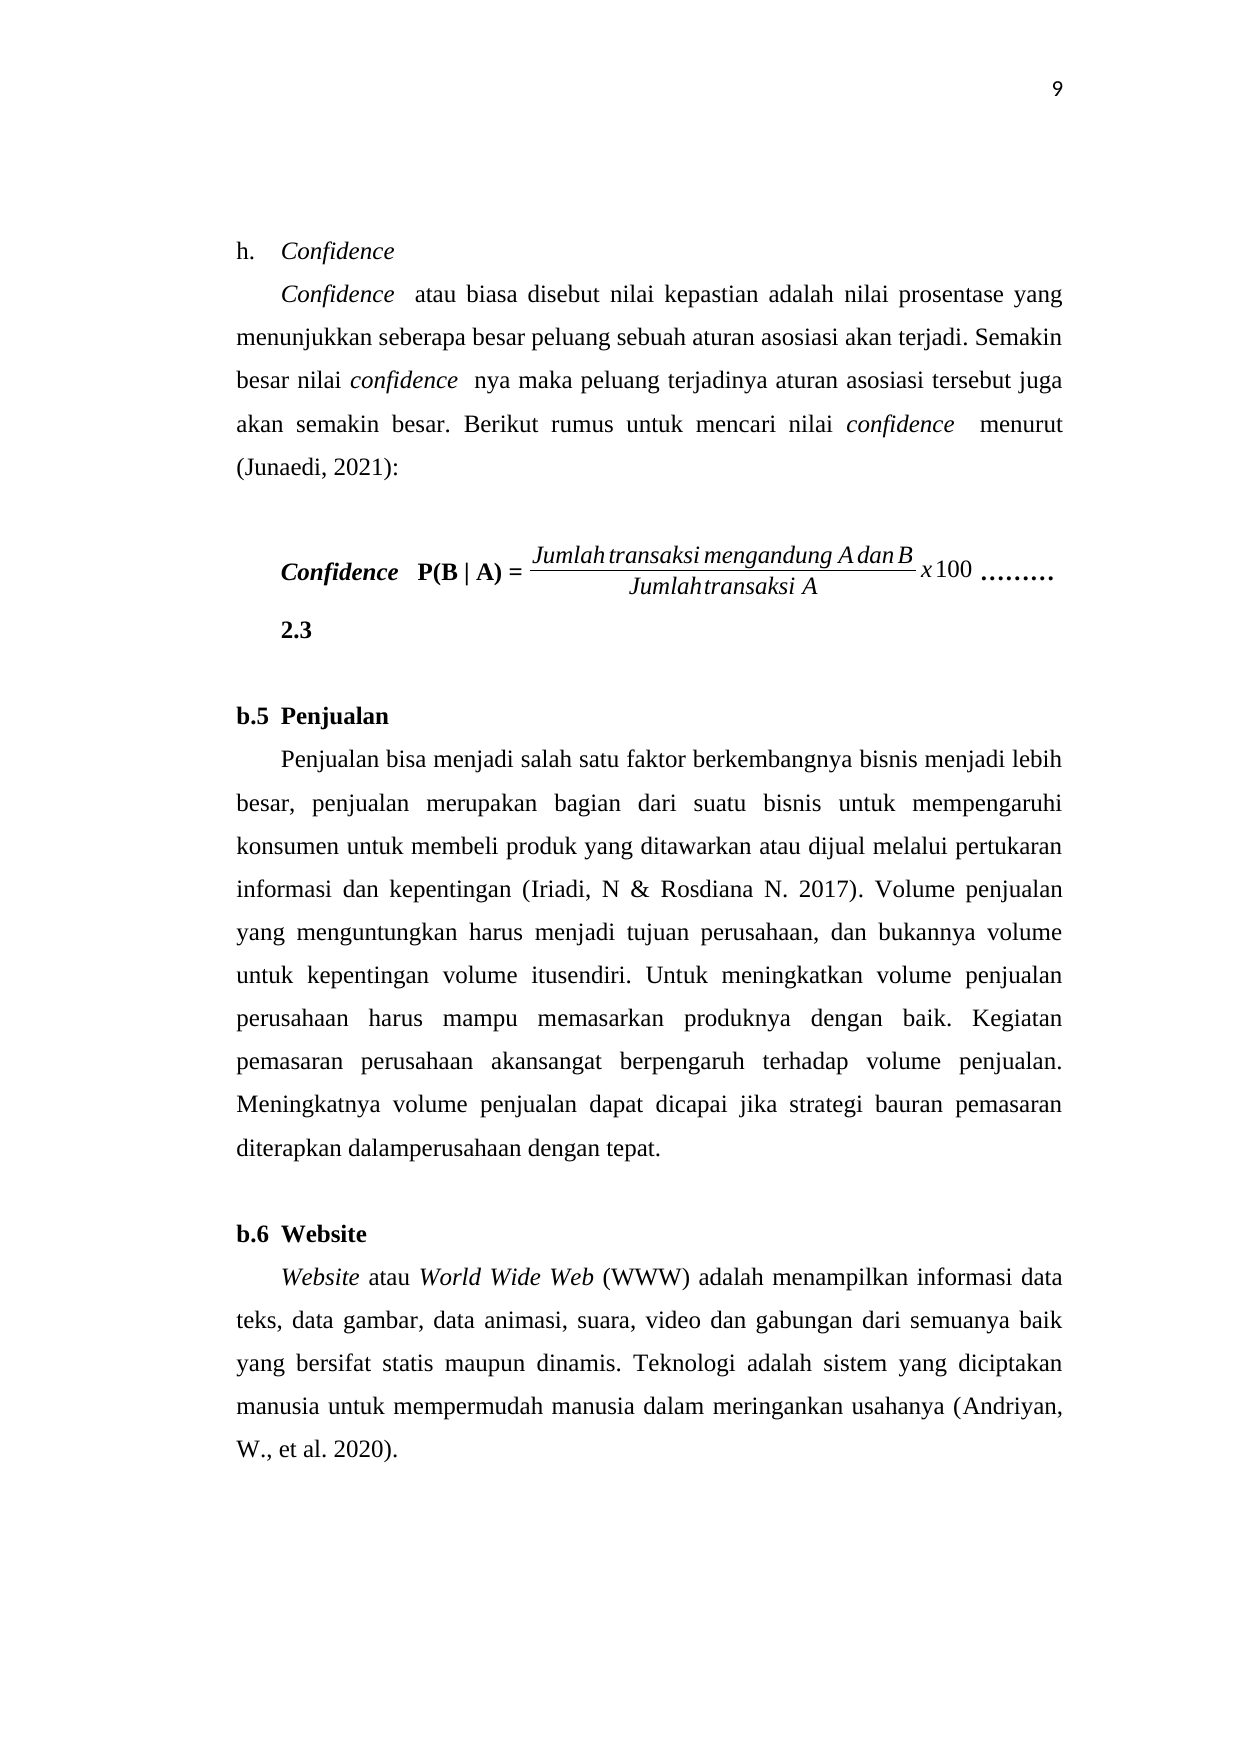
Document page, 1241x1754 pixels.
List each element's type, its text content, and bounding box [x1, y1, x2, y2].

text Website atau World Wide Web (WWW) adalah menampilkan informasi data teks, data gambar, data animasi, suara, video dan gabungan dari semuanya baik yang bersifat statis maupun dinamis. Teknologi adalah sistem yang diciptakan manusia untuk mempermudah manusia dalam meringankan usahanya (Andriyan, W., et al. 2020). [236, 1262, 1063, 1463]
subtitle Penjualan [236, 701, 1063, 730]
list Confidence [236, 236, 1063, 265]
subtitle Website [236, 1219, 1063, 1248]
text Confidence atau biasa disebut nilai kepastian adalah nilai prosentase yang menunjukkan seberapa besar peluang sebuah aturan asosiasi akan terjadi. Semakin besar nilai confidence nya maka peluang terjadinya aturan asosiasi tersebut juga akan semakin besar. Berikut rumus untuk mencari nilai confidence menurut (Junaedi, 2021): [236, 279, 1063, 481]
text Penjualan bisa menjadi salah satu faktor berkembangnya bisnis menjadi lebih besar, penjualan merupakan bagian dari suatu bisnis untuk mempengaruhi konsumen untuk membeli produk yang ditawarkan atau dijual melalui pertukaran informasi dan kepentingan (Iriadi, N & Rosdiana N. 2017). Volume penjualan yang menguntungkan harus menjadi tujuan perusahaan, dan bukannya volume untuk kepentingan volume itusendiri. Untuk meningkatkan volume penjualan perusahaan harus mampu memasarkan produknya dengan baik. Kegiatan pemasaran perusahaan akansangat berpengaruh terhadap volume penjualan. Meningkatnya volume penjualan dapat dicapai jika strategi bauran pemasaran diterapkan dalamperusahaan dengan tepat. [236, 744, 1063, 1161]
text Confidence P(B | A) = ……… 2.3 [281, 542, 1063, 644]
